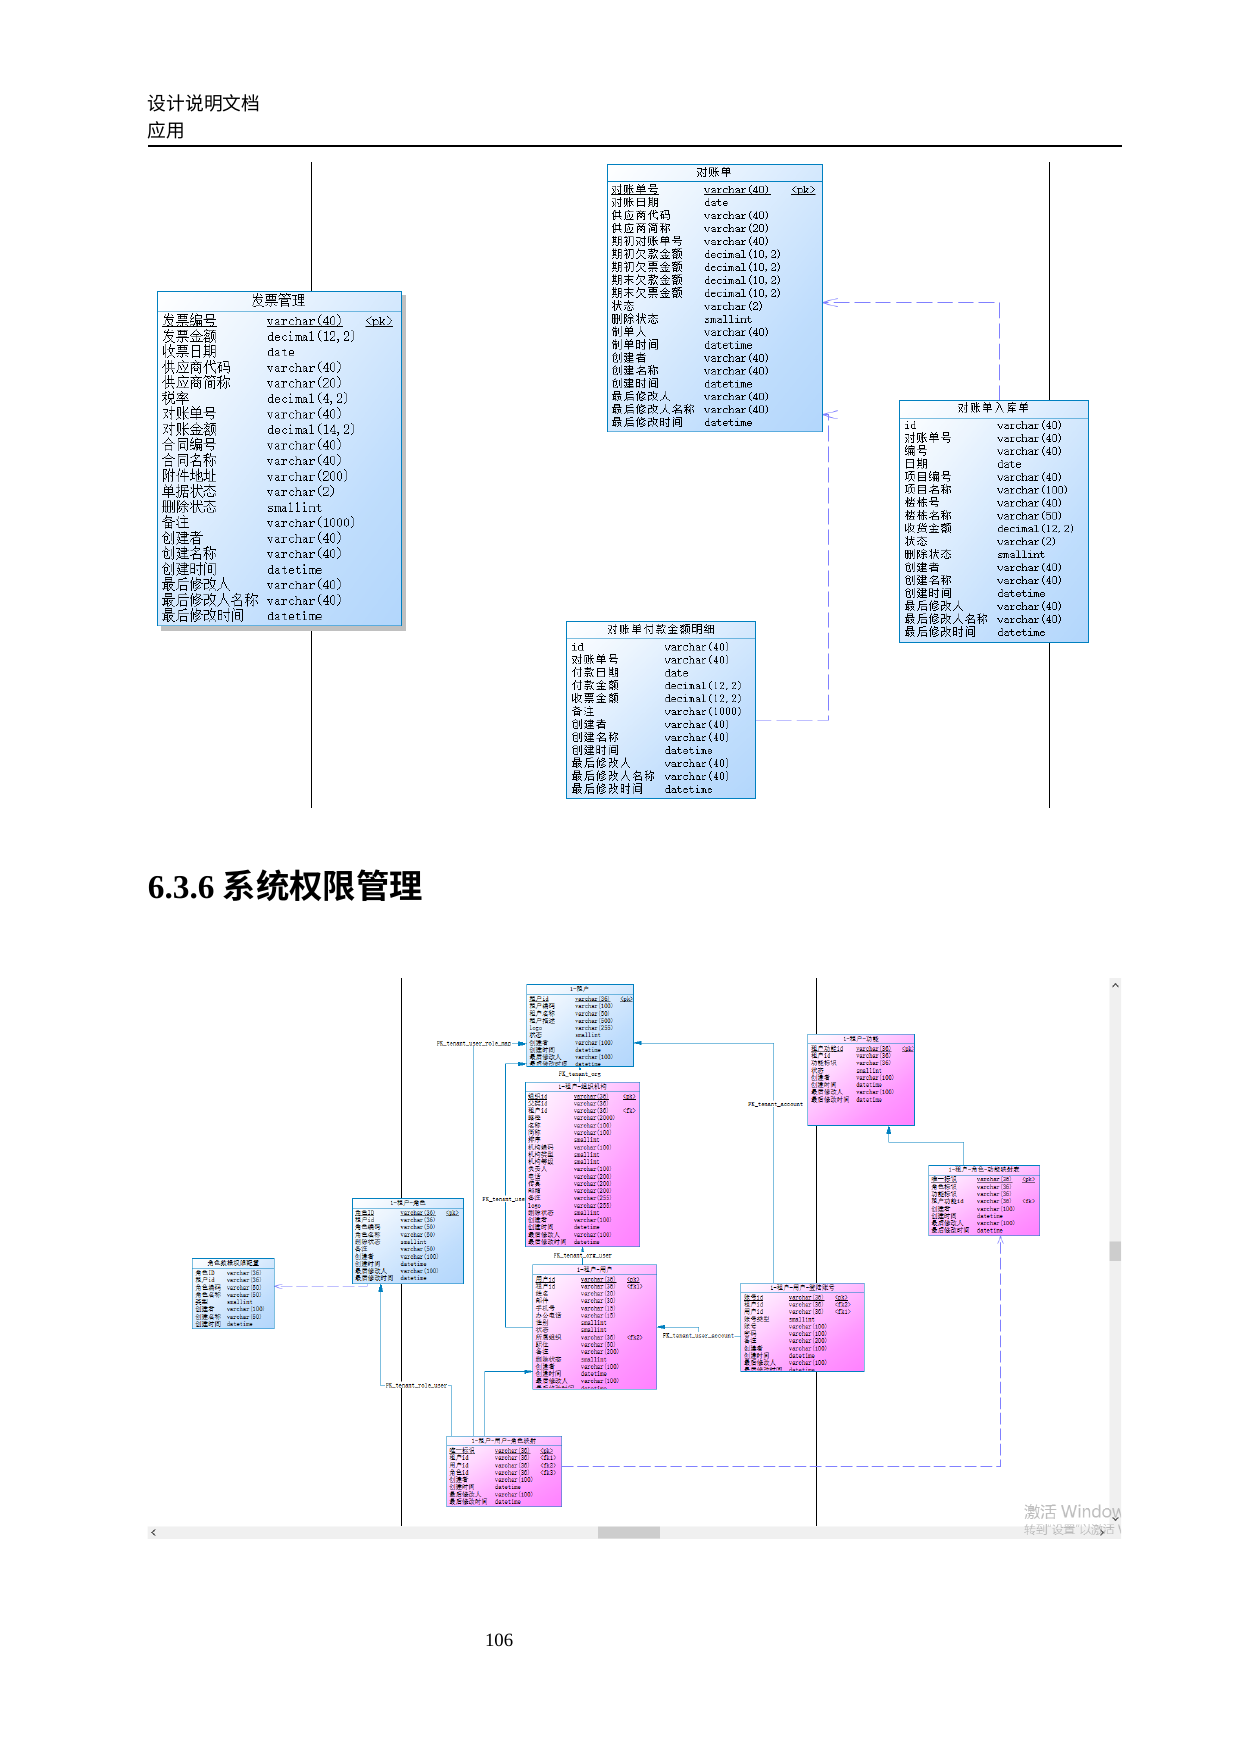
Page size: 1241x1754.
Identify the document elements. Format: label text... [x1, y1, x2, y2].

subtitle 系统权限管理 [148, 852, 1122, 917]
picture [147, 978, 1122, 1539]
picture [147, 162, 1121, 808]
